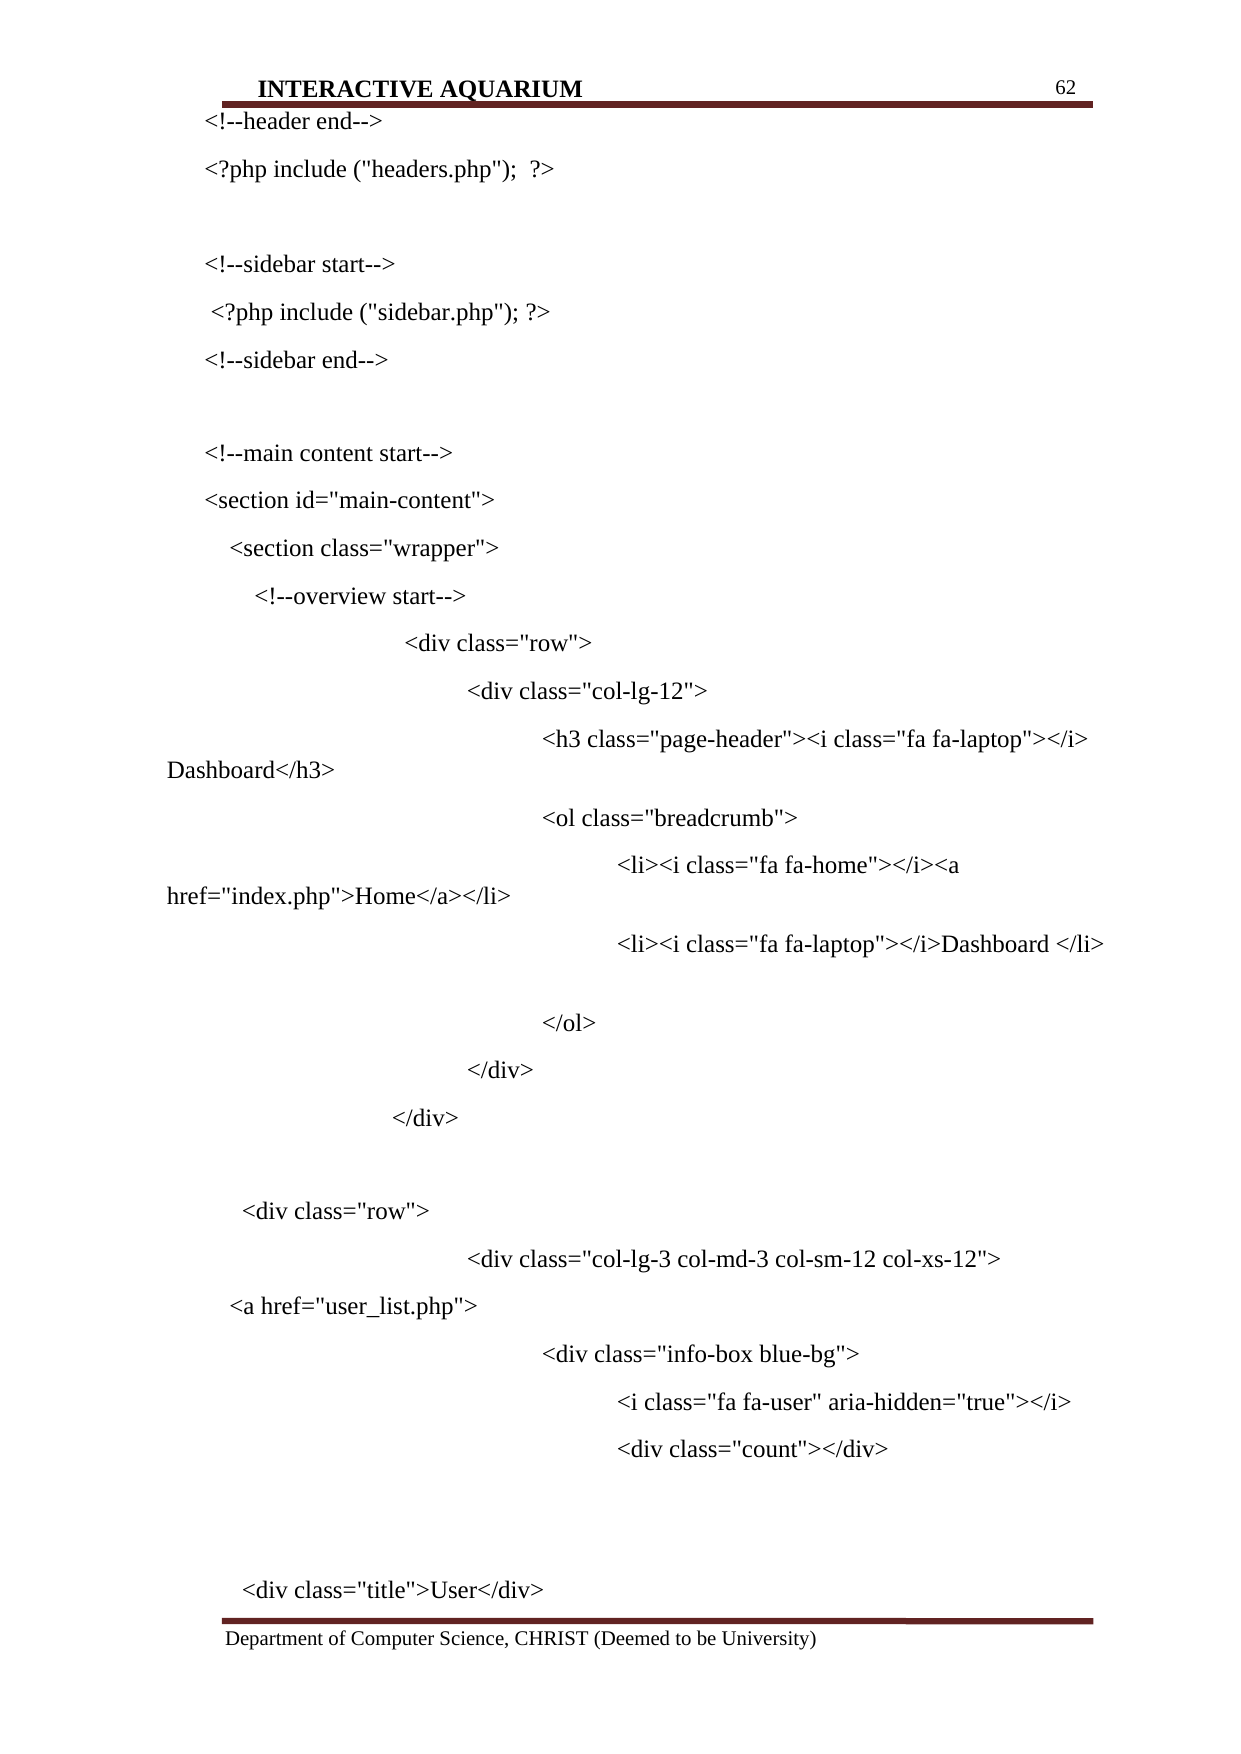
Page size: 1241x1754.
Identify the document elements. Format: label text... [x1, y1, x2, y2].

text <li><i class="fa fa-laptop"></i>Dashboard </li> [167, 929, 1126, 989]
text <div class="col-lg-12"> [167, 676, 1126, 705]
text <section id="main-content"> [167, 485, 1126, 514]
text <div class="count"></div> [167, 1434, 1126, 1463]
text </div> [167, 1056, 1126, 1084]
text <div class="row"> [167, 1196, 1126, 1225]
text <div class="title">User</div> [167, 1575, 1126, 1604]
text <!--overview start--> [167, 581, 1126, 609]
text <!--sidebar start--> [167, 249, 1126, 278]
text </div> [167, 1103, 1126, 1132]
text <?php include ("headers.php"); ?> [167, 154, 1126, 183]
text <div class="info-box blue-bg"> [167, 1339, 1126, 1368]
text <?php include ("sidebar.php"); ?> [167, 297, 1126, 326]
text <a href="user_list.php"> [167, 1291, 1126, 1320]
text <div class="row"> [167, 628, 1126, 657]
text <!--main content start--> [167, 438, 1126, 466]
text <!--header end--> [167, 106, 1126, 135]
text </ol> [167, 1008, 1126, 1037]
text <h3 class="page-header"><i class="fa fa-laptop"></i> Dashboard</h3> [167, 724, 1126, 784]
text <ol class="breadcrumb"> [167, 803, 1126, 831]
text <section class="wrapper"> [167, 533, 1126, 562]
text <li><i class="fa fa-home"></i><a href="index.php">Home</a></li> [167, 850, 1126, 910]
text <div class="col-lg-3 col-md-3 col-sm-12 col-xs-12"> [167, 1244, 1126, 1272]
text <!--sidebar end--> [167, 345, 1126, 373]
text <i class="fa fa-user" aria-hidden="true"></i> [167, 1387, 1126, 1416]
